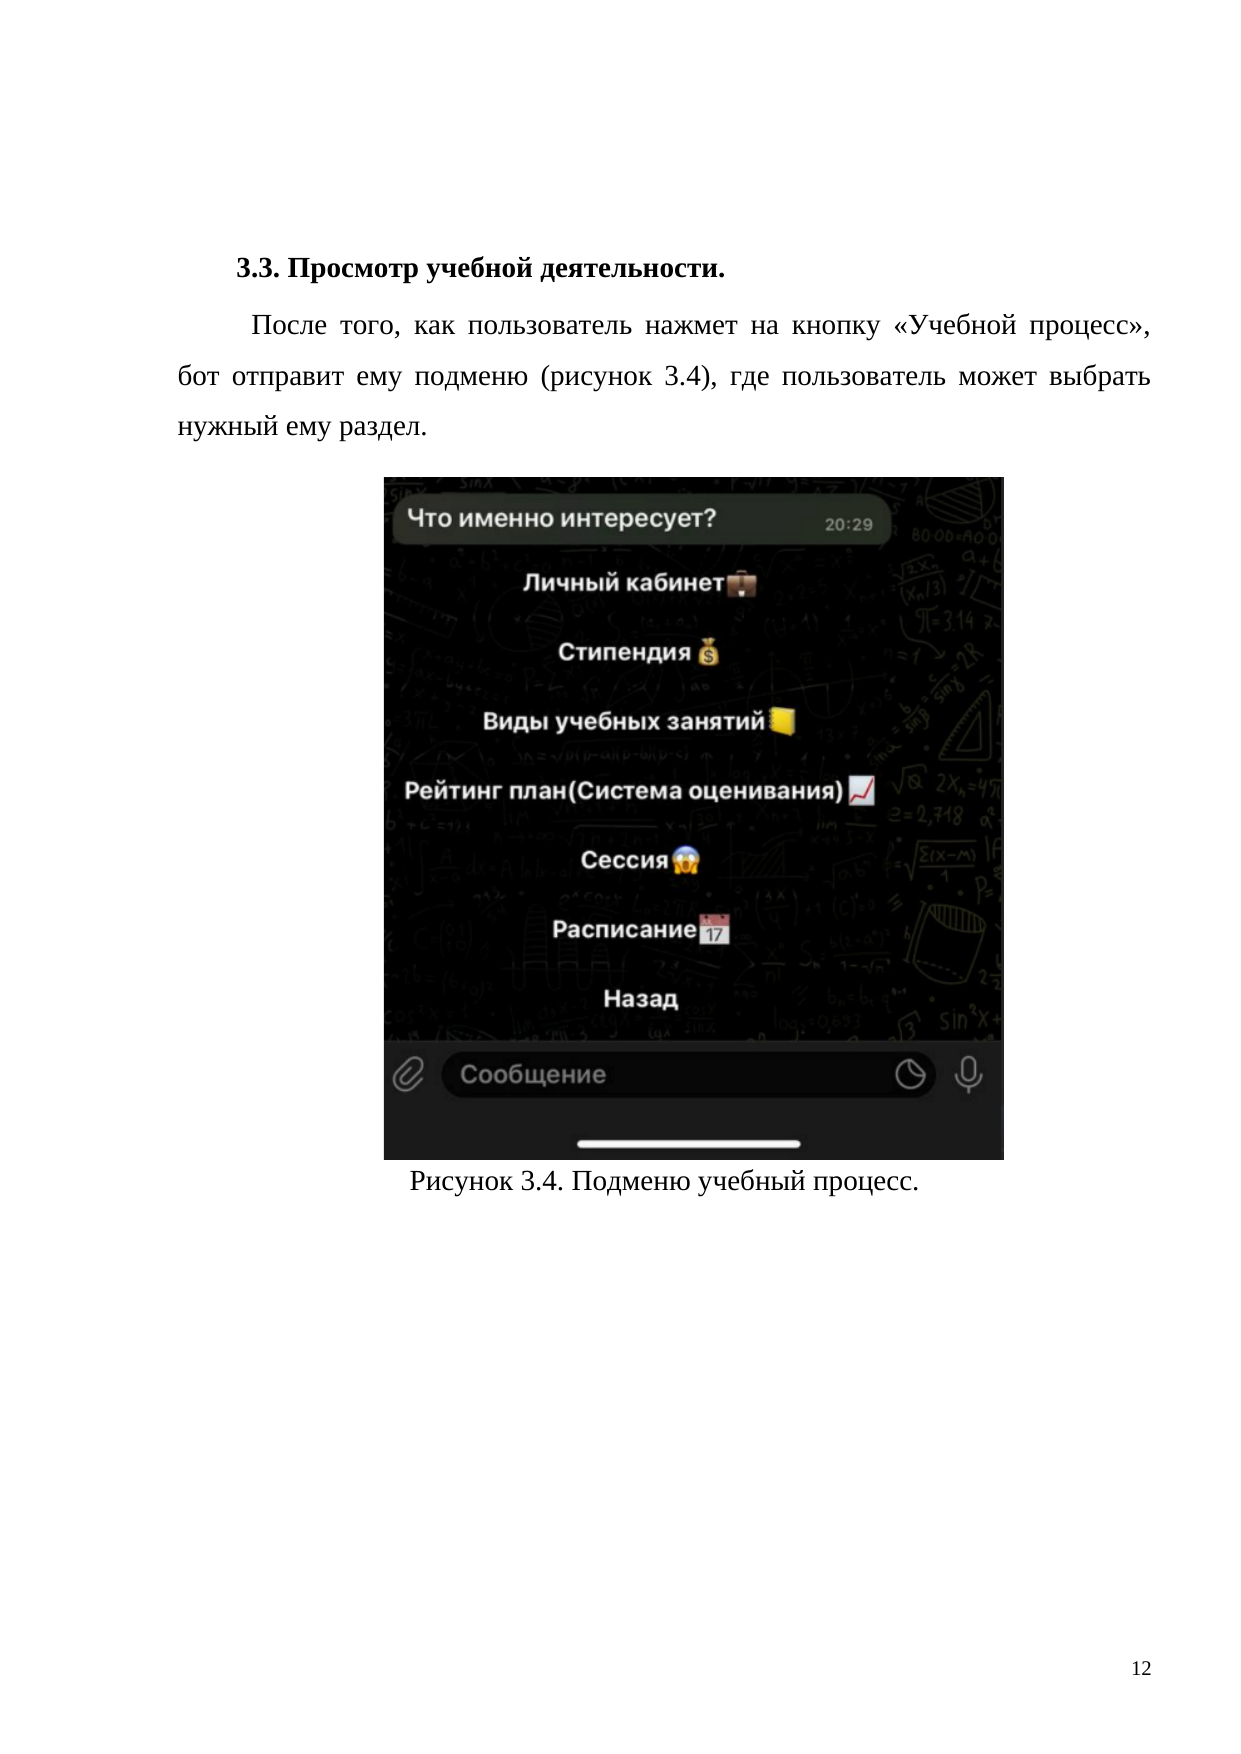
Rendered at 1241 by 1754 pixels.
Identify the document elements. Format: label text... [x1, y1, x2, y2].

text Рисунок 3.4. Подменю учебный процесс. [177, 1163, 1152, 1197]
list Просмотр учебной деятельности. [236, 250, 1152, 284]
text После того, как пользователь нажмет на кнопку «Учебной процесс», бот отправит ему подменю (рисунок 3.4), где пользователь может выбрать нужный ему раздел. [177, 307, 1152, 442]
picture [383, 477, 1004, 1160]
